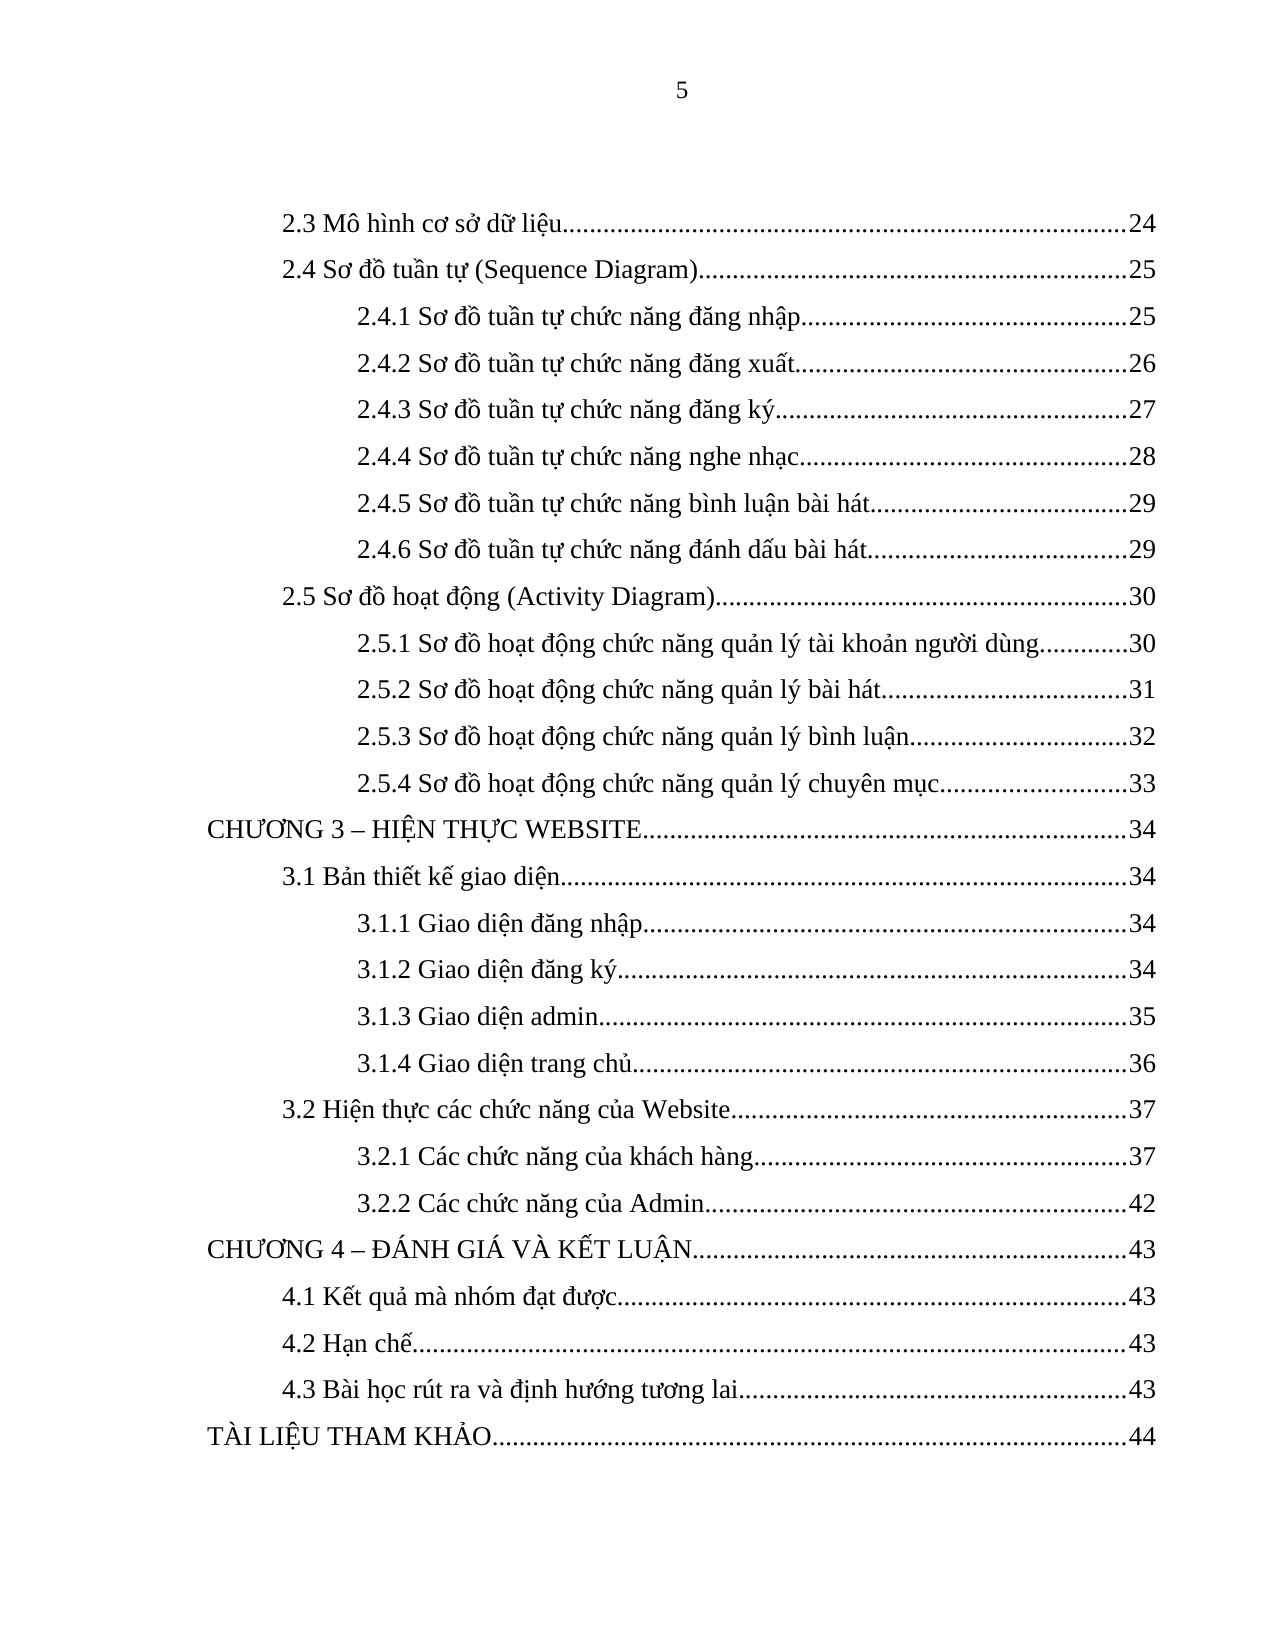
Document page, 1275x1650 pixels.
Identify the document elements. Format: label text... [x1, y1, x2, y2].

text CHƯƠNG 4 – ĐÁNH GIÁ VÀ KẾT LUẬN 43 [207, 1233, 1157, 1264]
text 3.1 Bản thiết kế giao diện 34 [282, 860, 1157, 891]
text TÀI LIỆU THAM KHẢO 44 [207, 1420, 1157, 1451]
text 2.4.5 Sơ đồ tuần tự chức năng bình luận bài hát 29 [357, 487, 1157, 518]
text 2.5.2 Sơ đồ hoạt động chức năng quản lý bài hát 31 [357, 673, 1157, 704]
text CHƯƠNG 3 – HIỆN THỰC WEBSITE 34 [207, 813, 1157, 844]
text 2.3 Mô hình cơ sở dữ liệu 24 [282, 207, 1157, 238]
text 2.5.4 Sơ đồ hoạt động chức năng quản lý chuyên mục 33 [357, 767, 1157, 798]
text 2.4.2 Sơ đồ tuần tự chức năng đăng xuất 26 [357, 347, 1157, 378]
text 3.2.1 Các chức năng của khách hàng 37 [357, 1140, 1157, 1171]
text 2.4.4 Sơ đồ tuần tự chức năng nghe nhạc 28 [357, 440, 1157, 471]
text 2.4.6 Sơ đồ tuần tự chức năng đánh dấu bài hát 29 [357, 533, 1157, 564]
text 4.3 Bài học rút ra và định hướng tương lai 43 [282, 1373, 1157, 1404]
text 2.5 Sơ đồ hoạt động (Activity Diagram) 30 [282, 580, 1157, 611]
text 2.5.1 Sơ đồ hoạt động chức năng quản lý tài khoản người dùng 30 [357, 627, 1157, 658]
text 3.2.2 Các chức năng của Admin 42 [357, 1187, 1157, 1218]
text 4.1 Kết quả mà nhóm đạt được 43 [282, 1280, 1157, 1311]
text 3.1.3 Giao diện admin 35 [357, 1000, 1157, 1031]
text 2.4 Sơ đồ tuần tự (Sequence Diagram) 25 [282, 253, 1157, 284]
text 2.4.1 Sơ đồ tuần tự chức năng đăng nhập 25 [357, 300, 1157, 331]
text 3.2 Hiện thực các chức năng của Website 37 [282, 1093, 1157, 1124]
text 2.4.3 Sơ đồ tuần tự chức năng đăng ký 27 [357, 393, 1157, 424]
text 4.2 Hạn chế 43 [282, 1327, 1157, 1358]
text 2.5.3 Sơ đồ hoạt động chức năng quản lý bình luận 32 [357, 720, 1157, 751]
text 3.1.4 Giao diện trang chủ 36 [357, 1047, 1157, 1078]
text 3.1.1 Giao diện đăng nhập 34 [357, 907, 1157, 938]
text 3.1.2 Giao diện đăng ký 34 [357, 953, 1157, 984]
